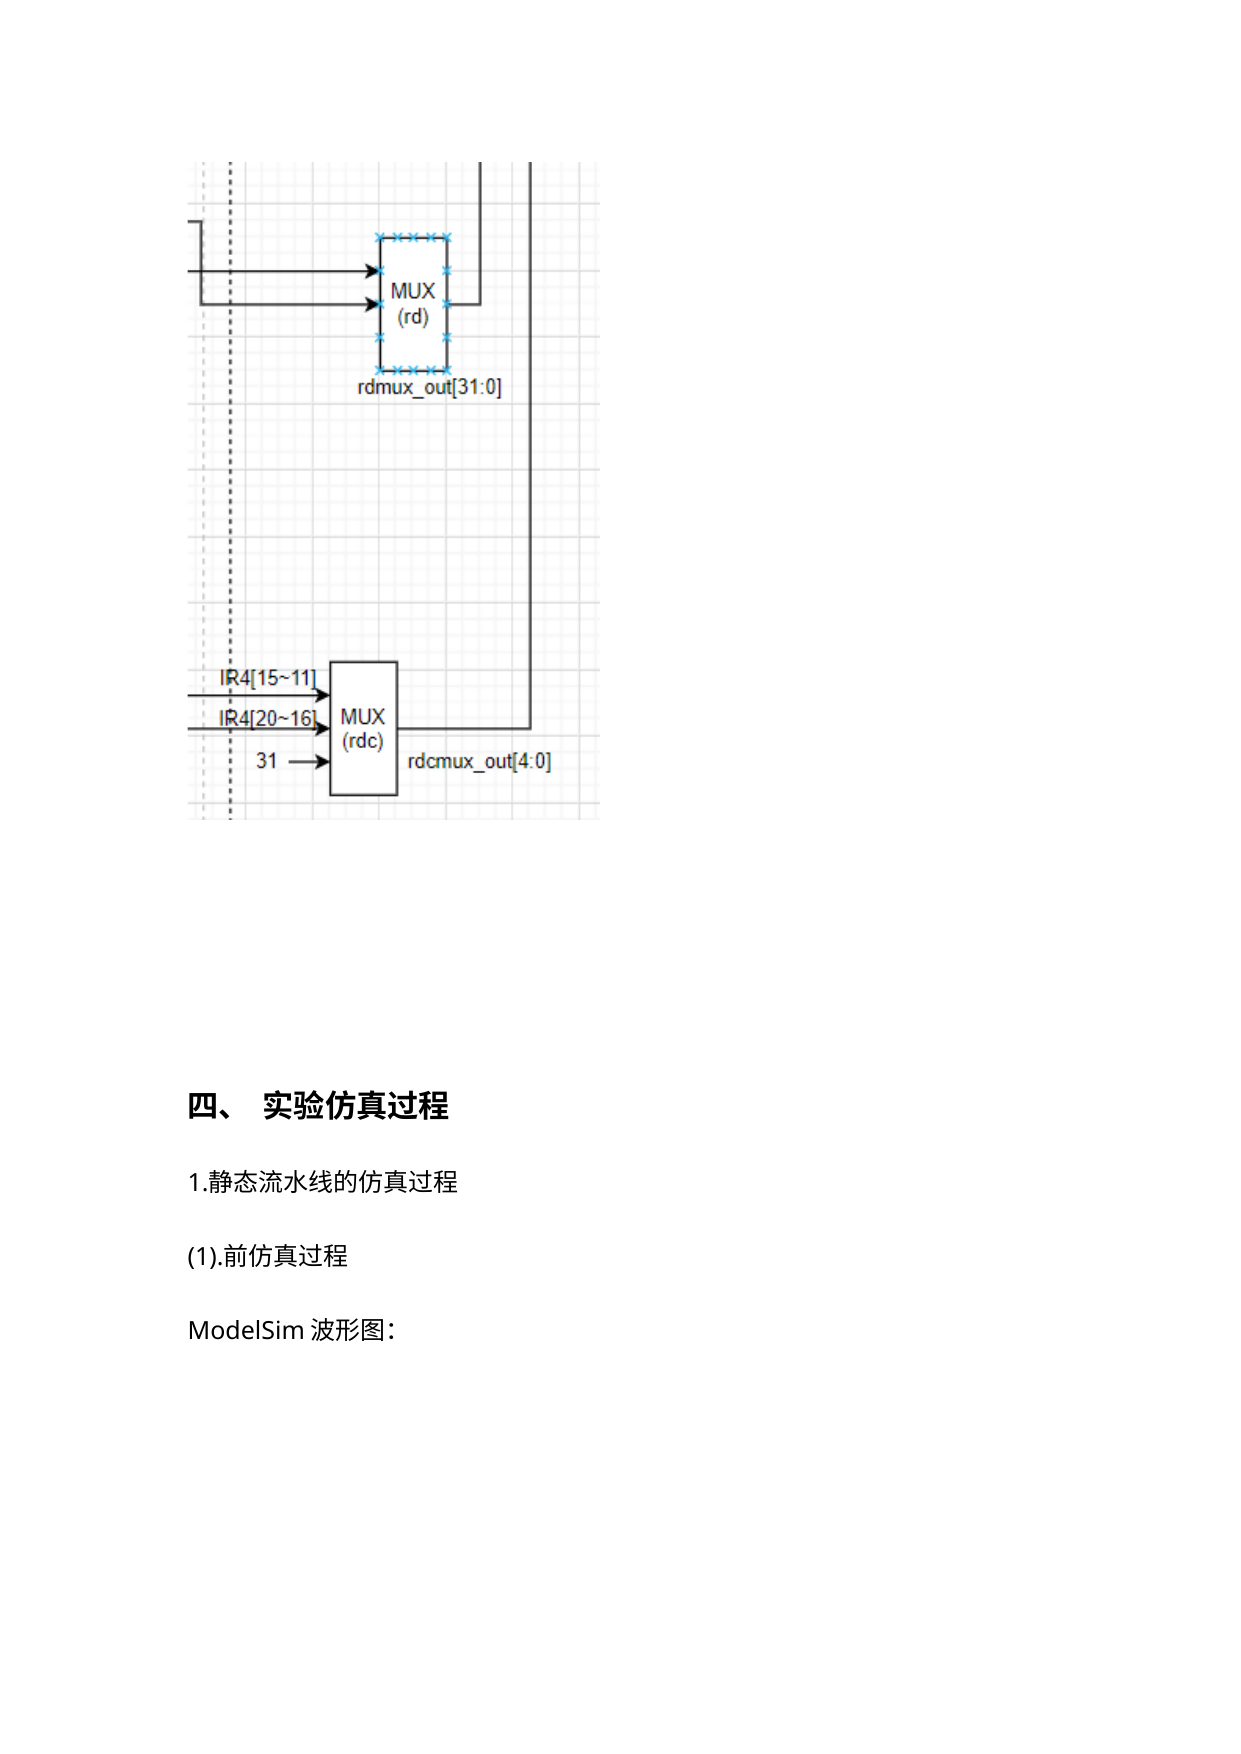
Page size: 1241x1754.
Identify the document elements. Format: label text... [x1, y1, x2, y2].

text 1.静态流水线的仿真过程 [187, 1148, 1053, 1213]
text (1).前仿真过程 [187, 1222, 1053, 1287]
picture [187, 162, 600, 820]
text ModelSim波形图： [187, 1296, 1053, 1361]
list 实验仿真过程 [187, 1071, 1053, 1136]
